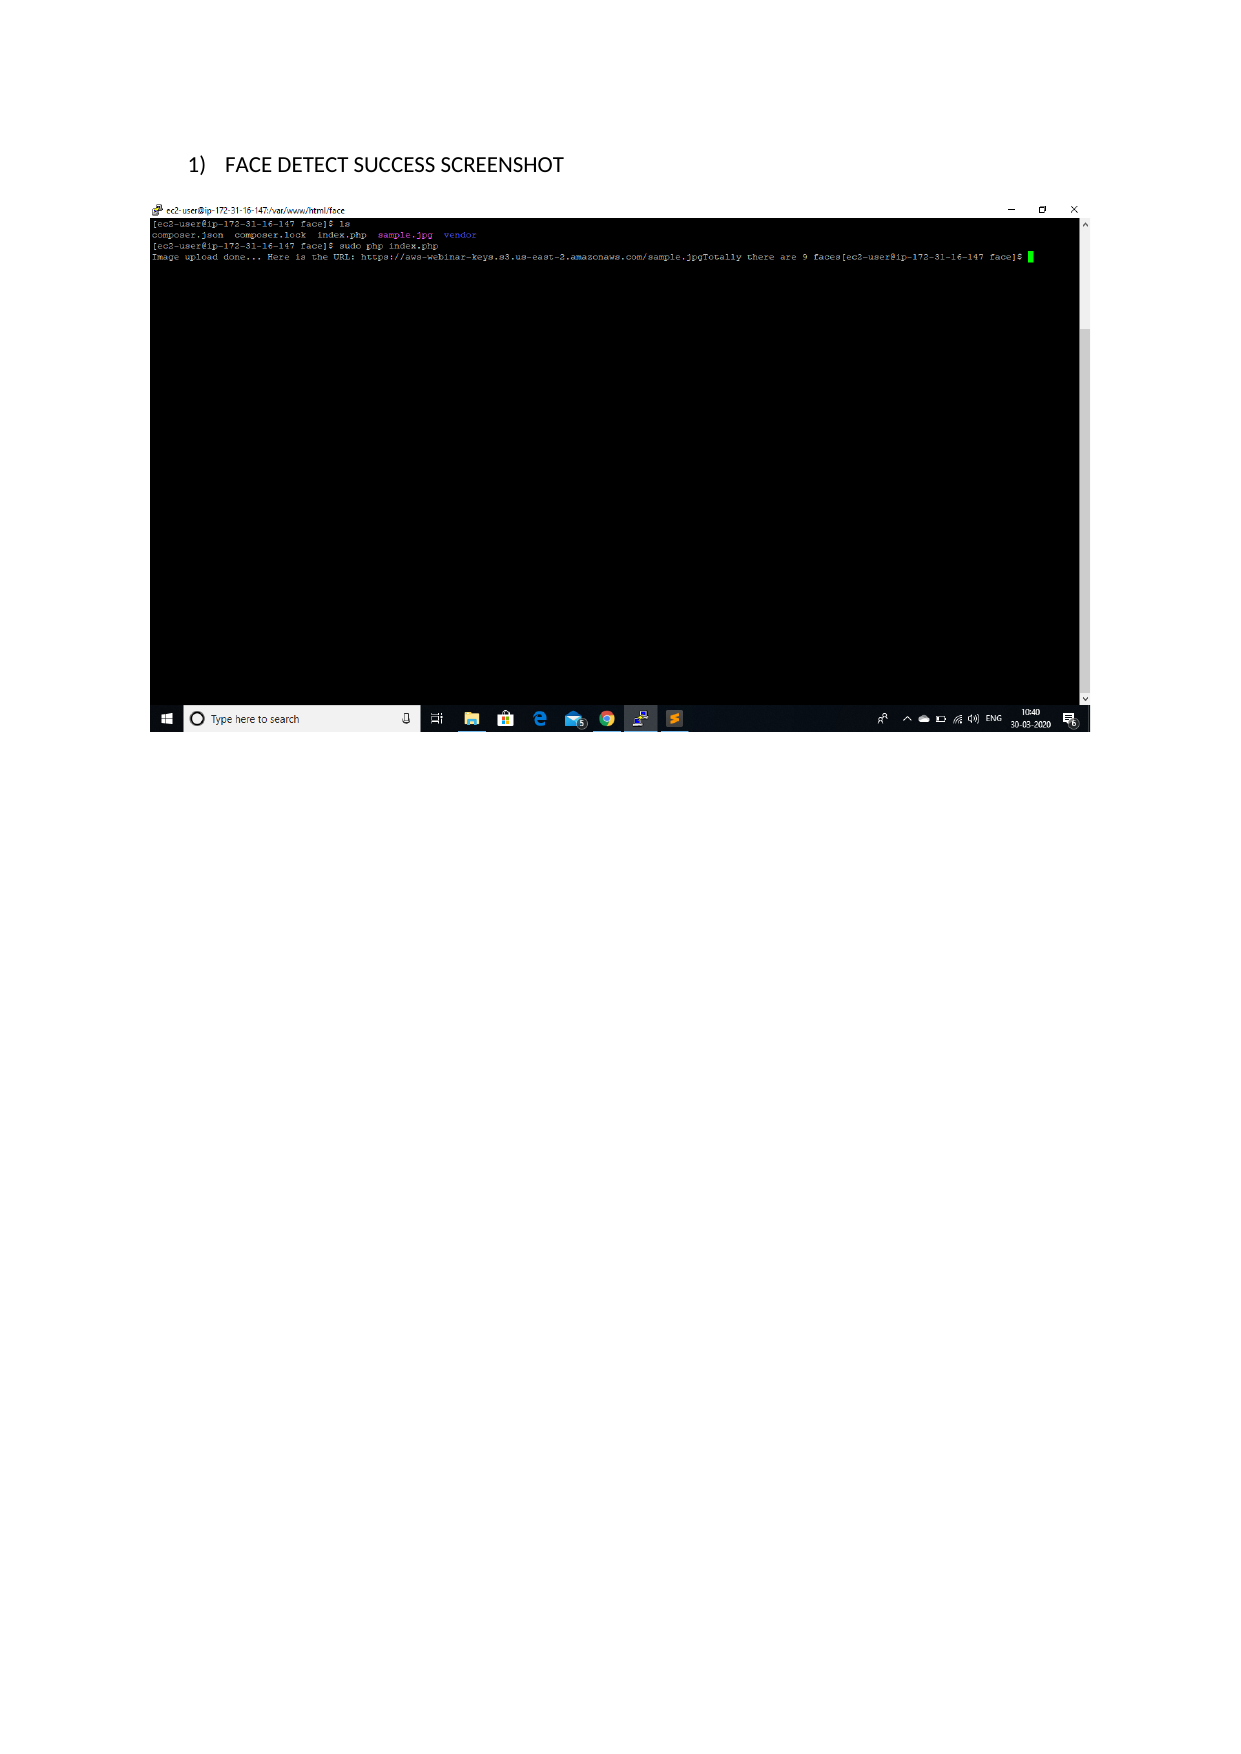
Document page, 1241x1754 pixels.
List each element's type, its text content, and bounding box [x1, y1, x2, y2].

list FACE DETECT SUCCESS SCREENSHOT [187, 150, 1090, 178]
picture [150, 203, 1091, 732]
